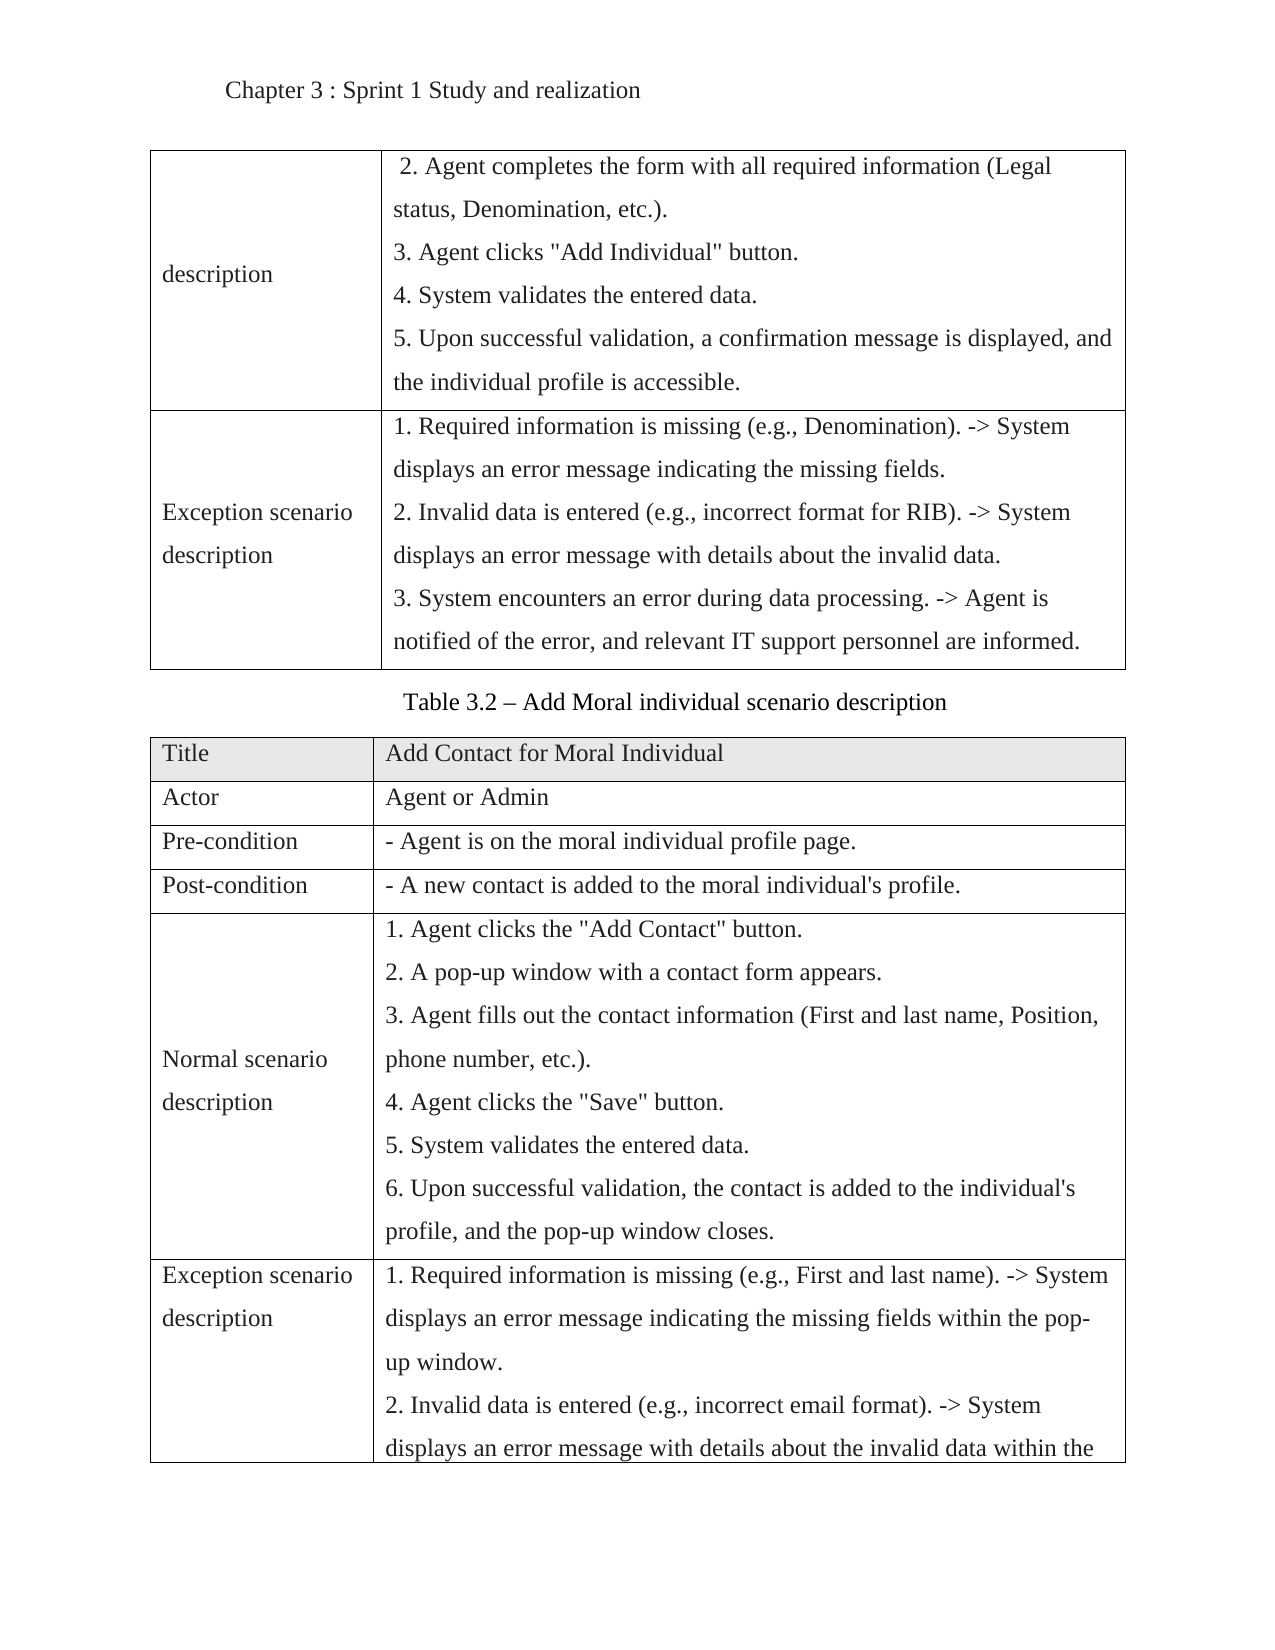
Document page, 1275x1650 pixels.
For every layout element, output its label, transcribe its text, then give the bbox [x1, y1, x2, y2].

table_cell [374, 1260, 1125, 1462]
table_cell Normal scenario description [151, 914, 373, 1259]
table_cell 1. Agent clicks the "Add Contact" button. 2. A pop-up window with a contact form appears. 3. Agent fills out the contact information (First and last name, Position, phone number, etc.). 4. Agent clicks the "Save" button. 5. System validates the entered data. 6. Upon successful validation, the contact is added to the individual's profile, and the pop-up window closes. [374, 914, 1125, 1259]
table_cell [382, 151, 1125, 410]
table_cell - Agent is on the moral individual profile page. [374, 826, 1125, 869]
table_header Title [151, 738, 373, 781]
table_cell Pre-condition [151, 826, 373, 869]
table_cell - A new contact is added to the moral individual's profile. [374, 870, 1125, 913]
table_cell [151, 151, 381, 410]
table_cell Post-condition [151, 870, 373, 913]
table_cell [151, 1260, 373, 1462]
text Table 3.2 – Add Moral individual scenario description [150, 687, 1125, 716]
table_cell Actor [151, 782, 373, 825]
table_header Add Contact for Moral Individual [374, 738, 1125, 781]
table_cell Exception scenario description [151, 411, 381, 669]
table_cell 1. Required information is missing (e.g., Denomination). -> System displays an error message indicating the missing fields. 2. Invalid data is entered (e.g., incorrect format for RIB). -> System displays an error message with details about the invalid data. 3. System encounters an error during data processing. -> Agent is notified of the error, and relevant IT support personnel are informed. [382, 411, 1125, 669]
table_cell Agent or Admin [374, 782, 1125, 825]
